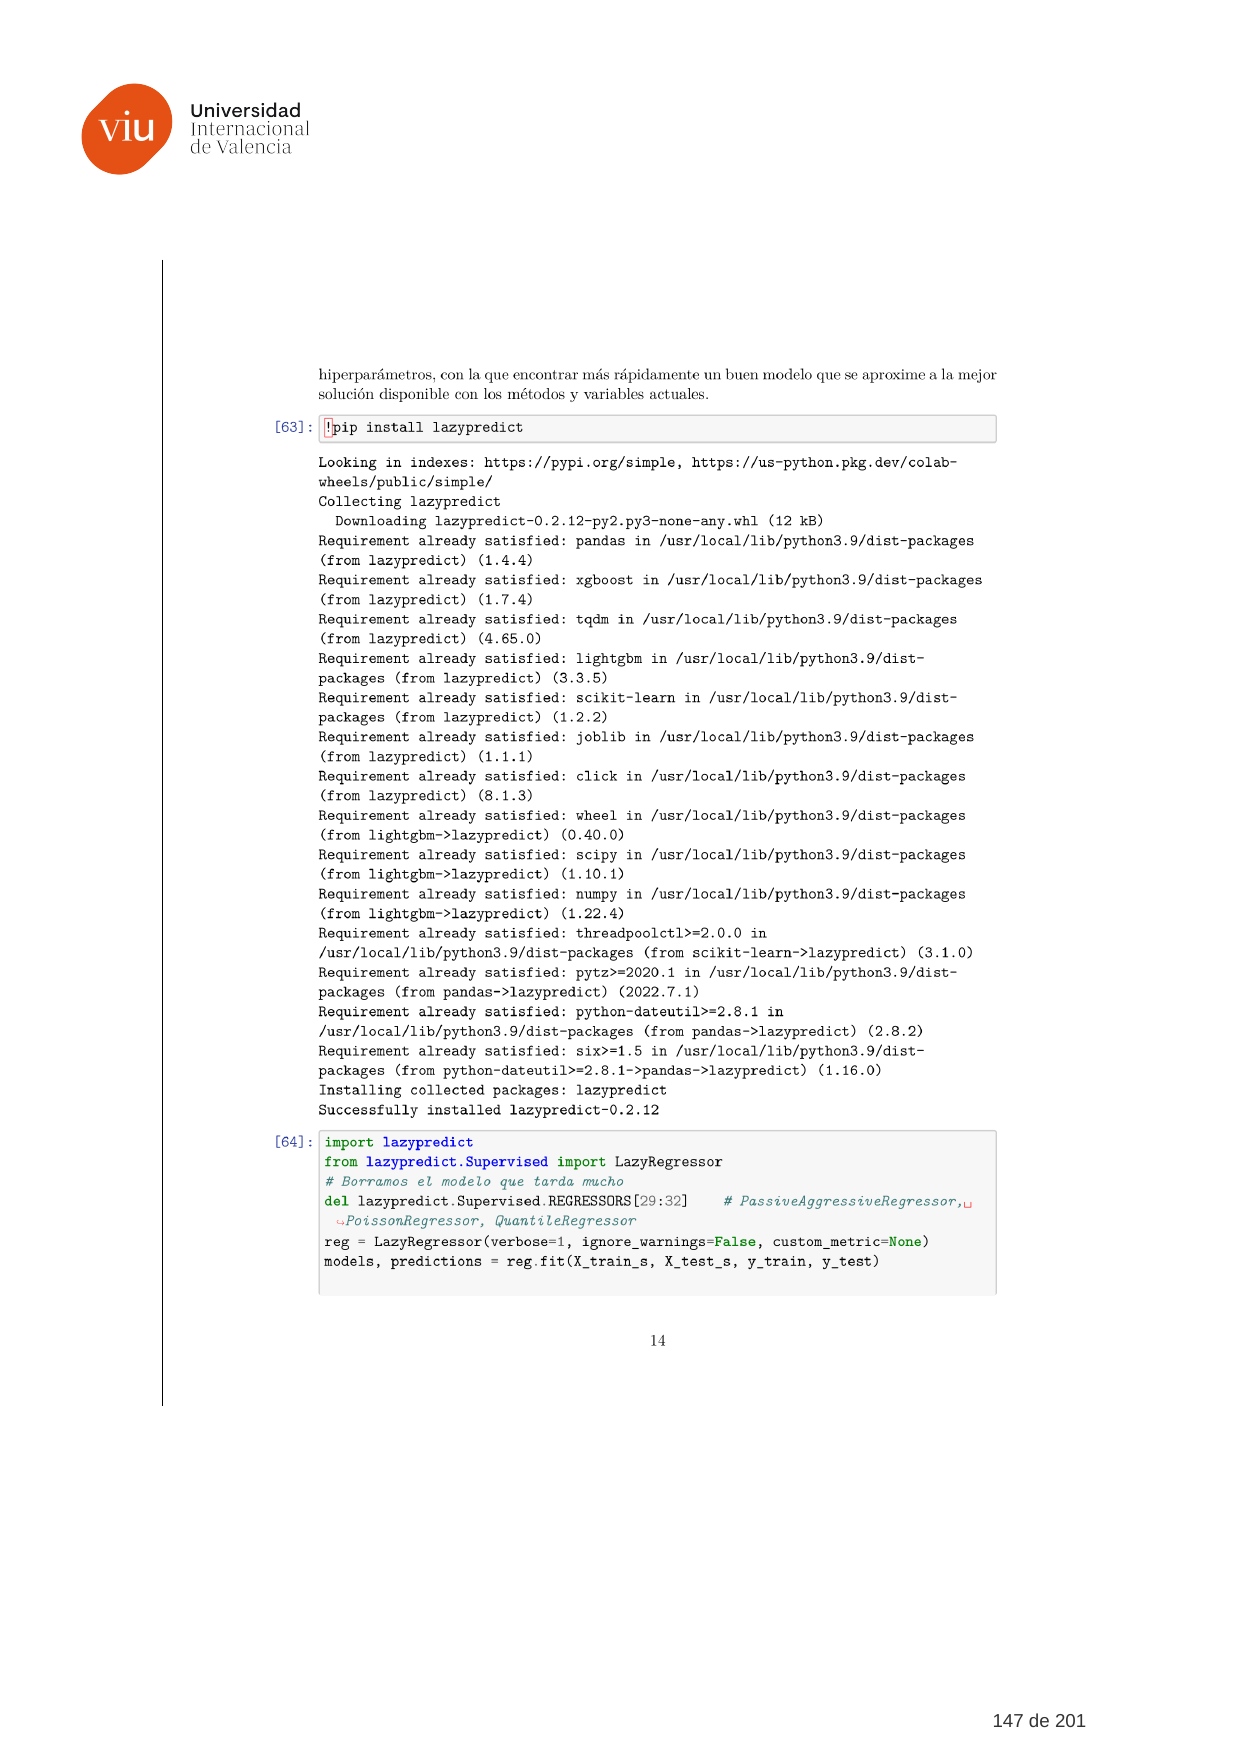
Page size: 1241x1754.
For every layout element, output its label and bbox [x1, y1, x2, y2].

picture [60, 62, 330, 197]
picture [214, 259, 1101, 1406]
